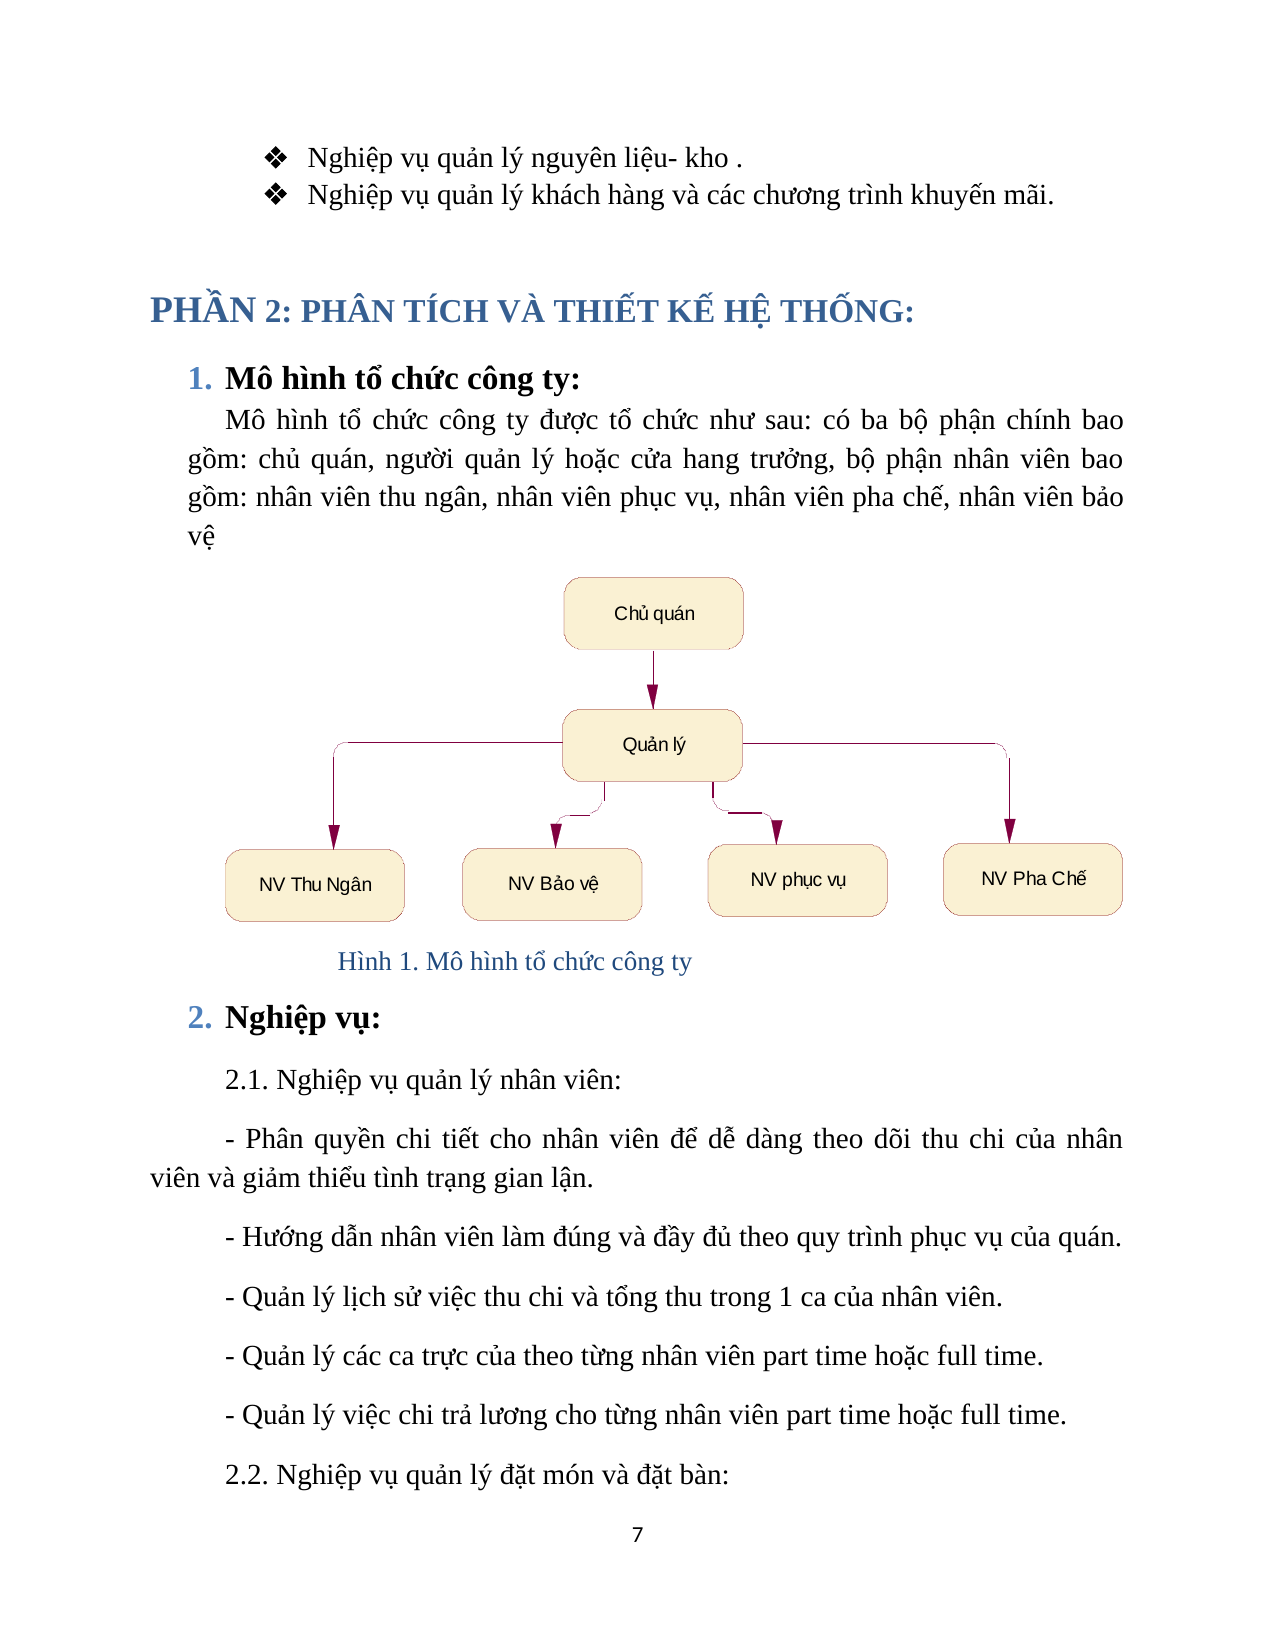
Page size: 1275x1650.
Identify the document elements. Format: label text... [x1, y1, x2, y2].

subtitle Mô hình tổ chức công ty: [187, 358, 1125, 397]
text 2.2. Nghiệp vụ quản lý đặt món và đặt bàn: [187, 1457, 1125, 1490]
text Mô hình tổ chức công ty được tổ chức như sau: có ba bộ phận chính bao gồm: chủ quán, người quản lý hoặc cửa hang trưởng, bộ phận nhân viên bao gồm: nhân viên thu ngân, nhân viên phục vụ, nhân viên pha chế, nhân viên bảo vệ [187, 402, 1125, 551]
list Nghiệp vụ quản lý khách hàng và các chương trình khuyến mãi. [262, 177, 1125, 211]
text Hình 1. Mô hình tổ chức công ty [150, 945, 1125, 976]
text - Hướng dẫn nhân viên làm đúng và đầy đủ theo quy trình phục vụ của quán. [150, 1219, 1125, 1253]
text - Quản lý các ca trực của theo từng nhân viên part time hoặc full time. [150, 1338, 1125, 1372]
text - Quản lý lịch sử việc thu chi và tổng thu trong 1 ca của nhân viên. [150, 1279, 1125, 1312]
text PHẦN 2: PHÂN TÍCH VÀ THIẾT KẾ HỆ THỐNG: [150, 288, 1125, 331]
list Nghiệp vụ: [187, 997, 1125, 1035]
text - Quản lý việc chi trả lương cho từng nhân viên part time hoặc full time. [150, 1397, 1125, 1431]
list Nghiệp vụ quản lý nguyên liệu- kho . [262, 141, 1125, 174]
text - Phân quyền chi tiết cho nhân viên để dễ dàng theo dõi thu chi của nhân viên và giảm thiểu tình trạng gian lận. [150, 1121, 1125, 1193]
text 2.1. Nghiệp vụ quản lý nhân viên: [187, 1062, 1125, 1096]
